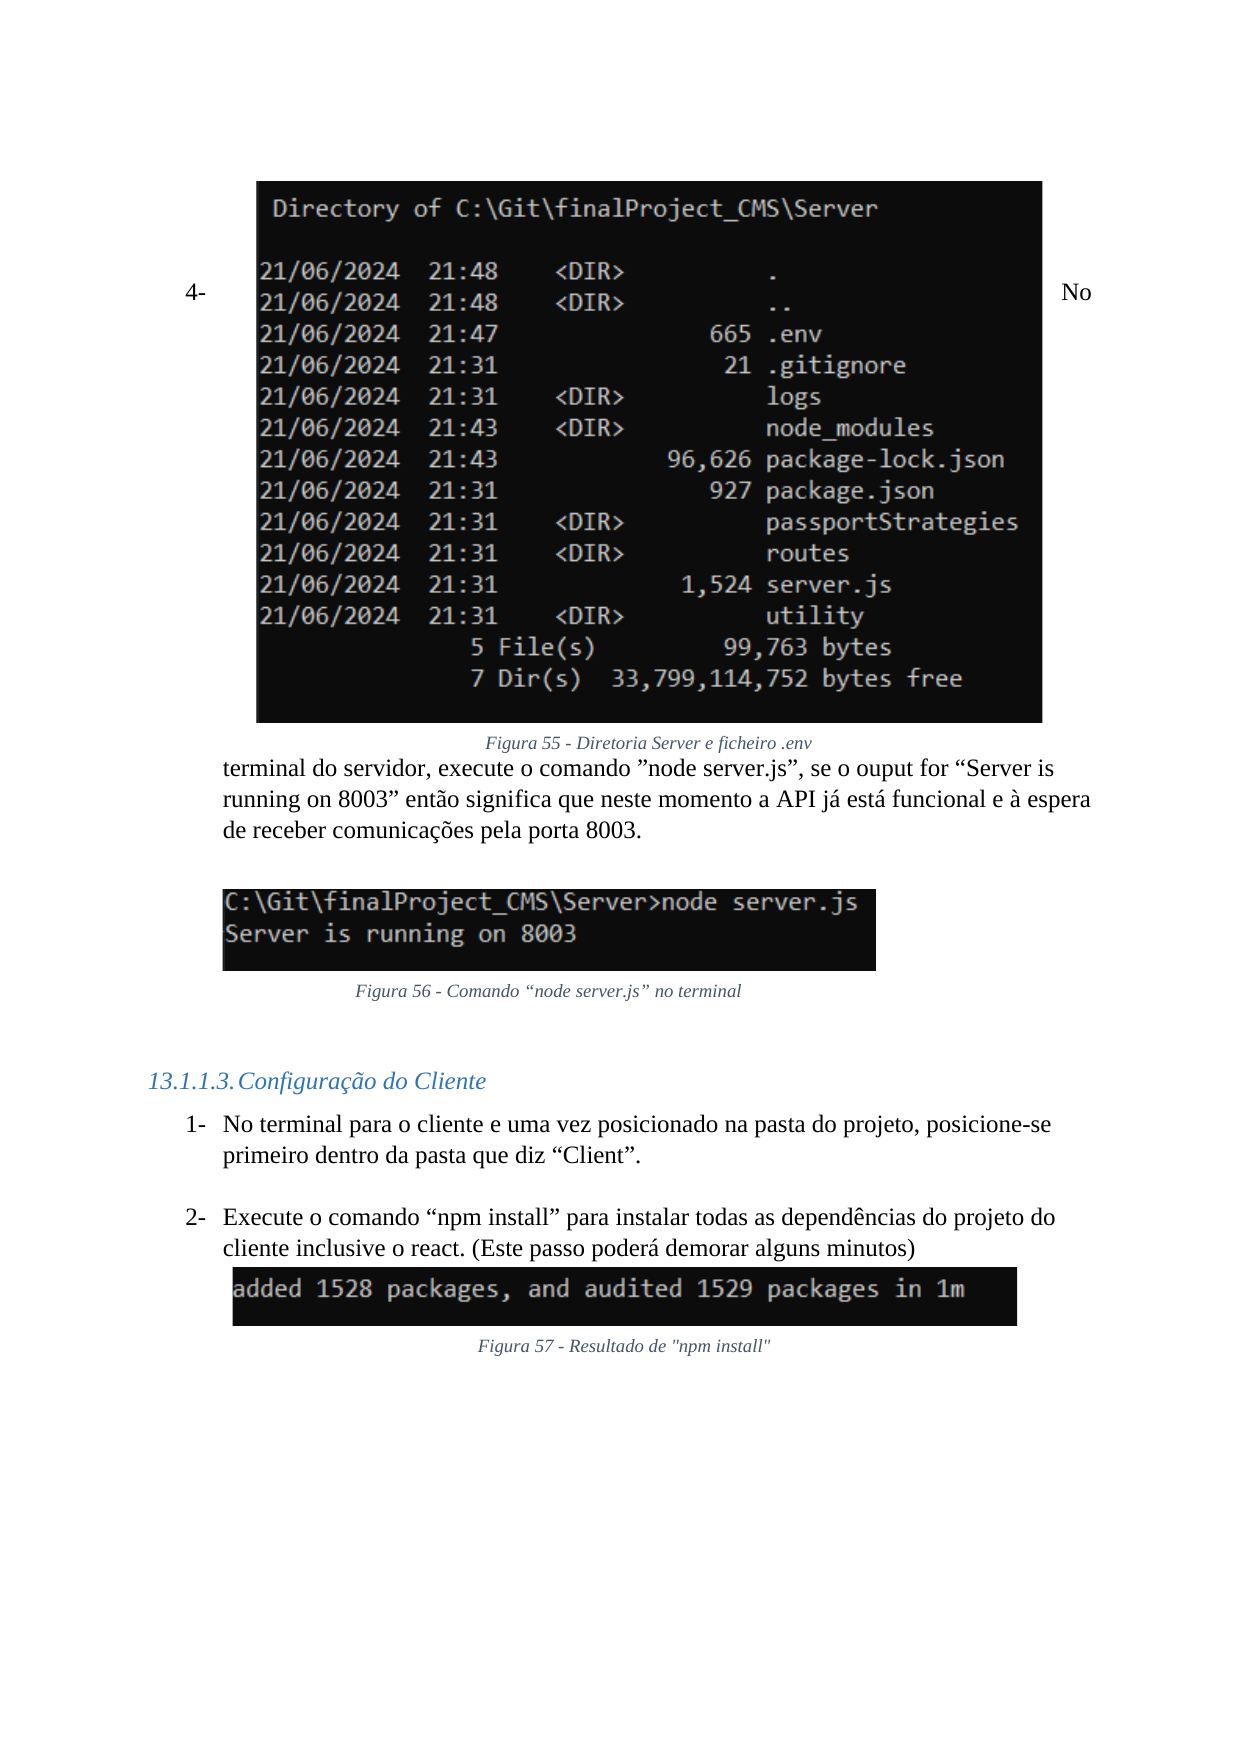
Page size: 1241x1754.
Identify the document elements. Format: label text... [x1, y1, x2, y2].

picture [222, 889, 876, 971]
picture [232, 1267, 1018, 1326]
subtitle Configuração do Cliente [148, 1066, 1092, 1095]
list No terminal para o cliente e uma vez posicionado na pasta do projeto, posicione-se primeiro dentro da pasta que diz “Client”. [185, 1109, 1092, 1200]
picture [256, 181, 1043, 723]
list Execute o comando “npm install” para instalar todas as dependências do projeto do cliente inclusive o react. (Este passo poderá demorar alguns minutos) [185, 1202, 1092, 1262]
